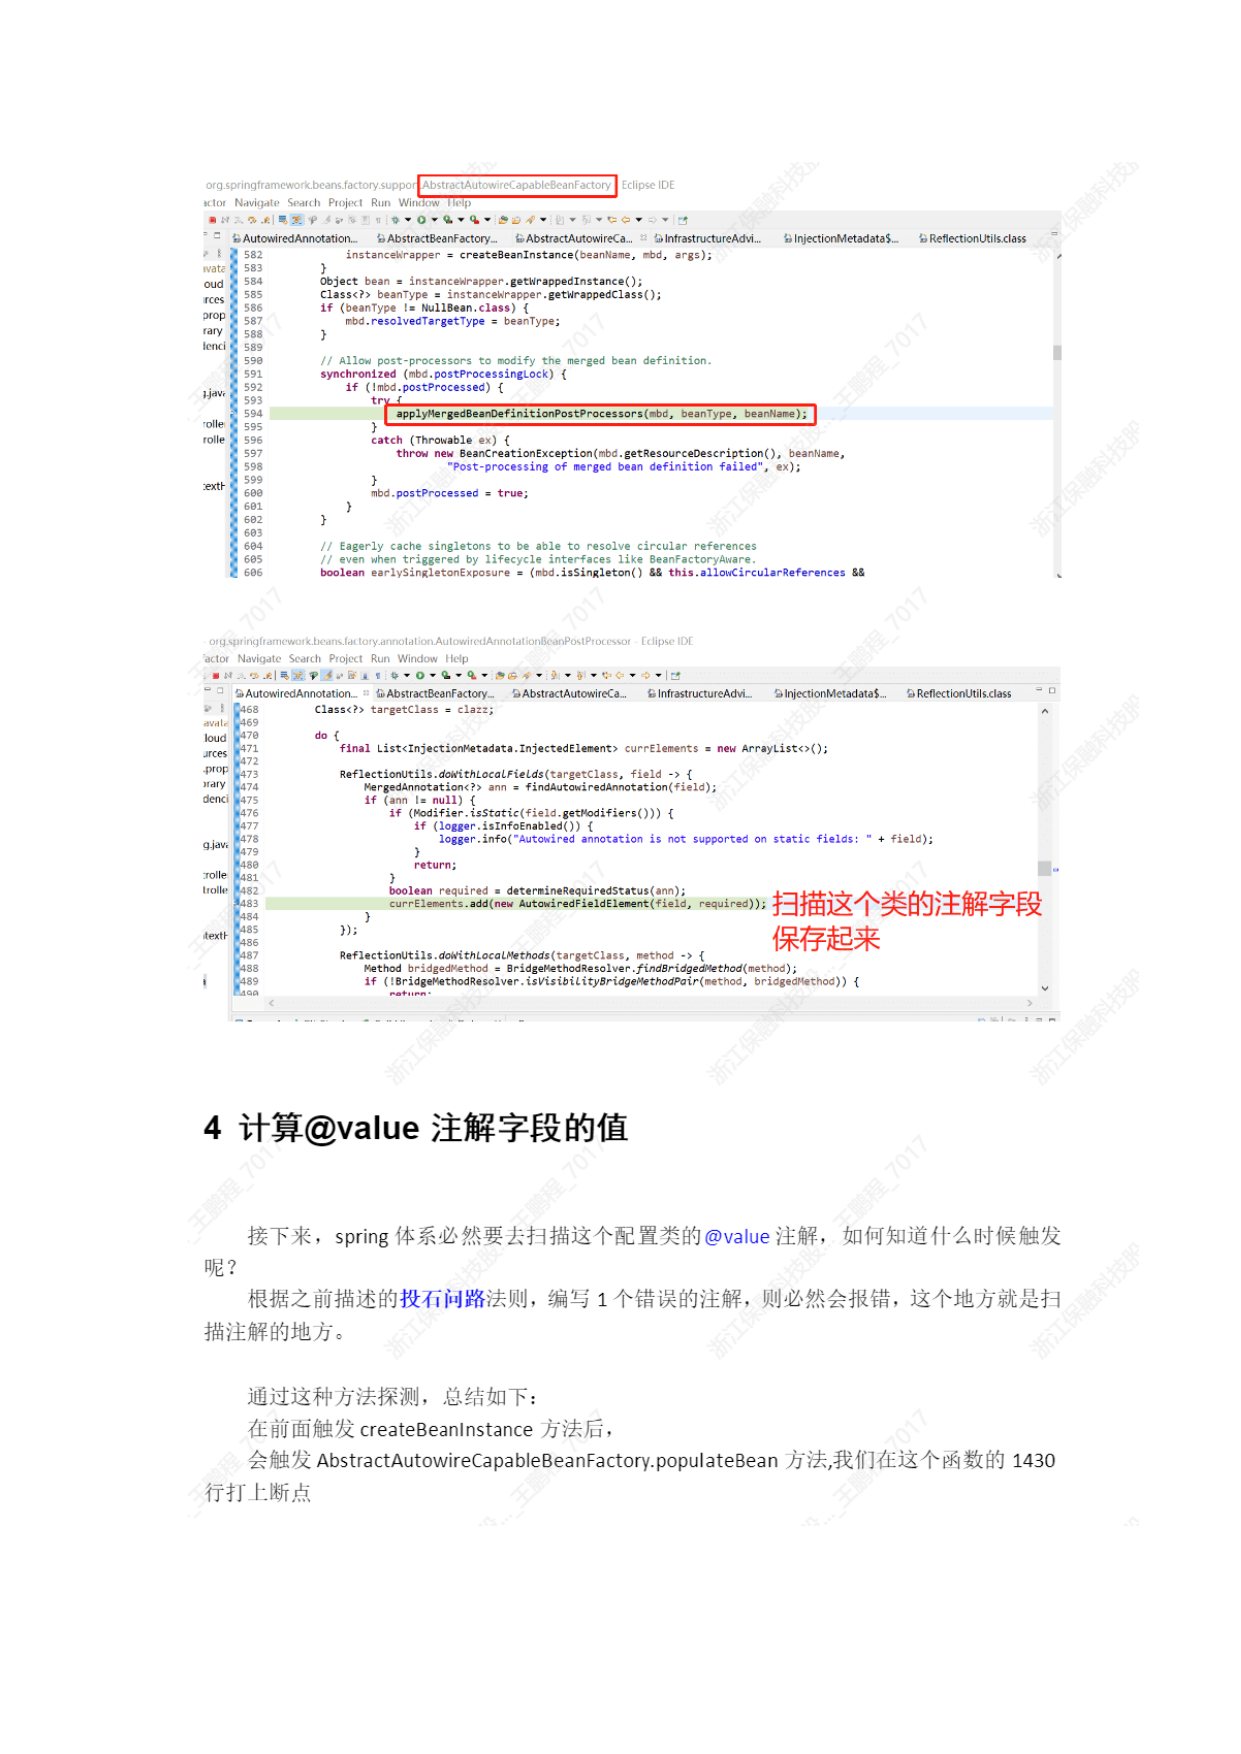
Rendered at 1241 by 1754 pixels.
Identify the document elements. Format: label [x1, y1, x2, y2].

picture [187, 162, 1139, 1526]
